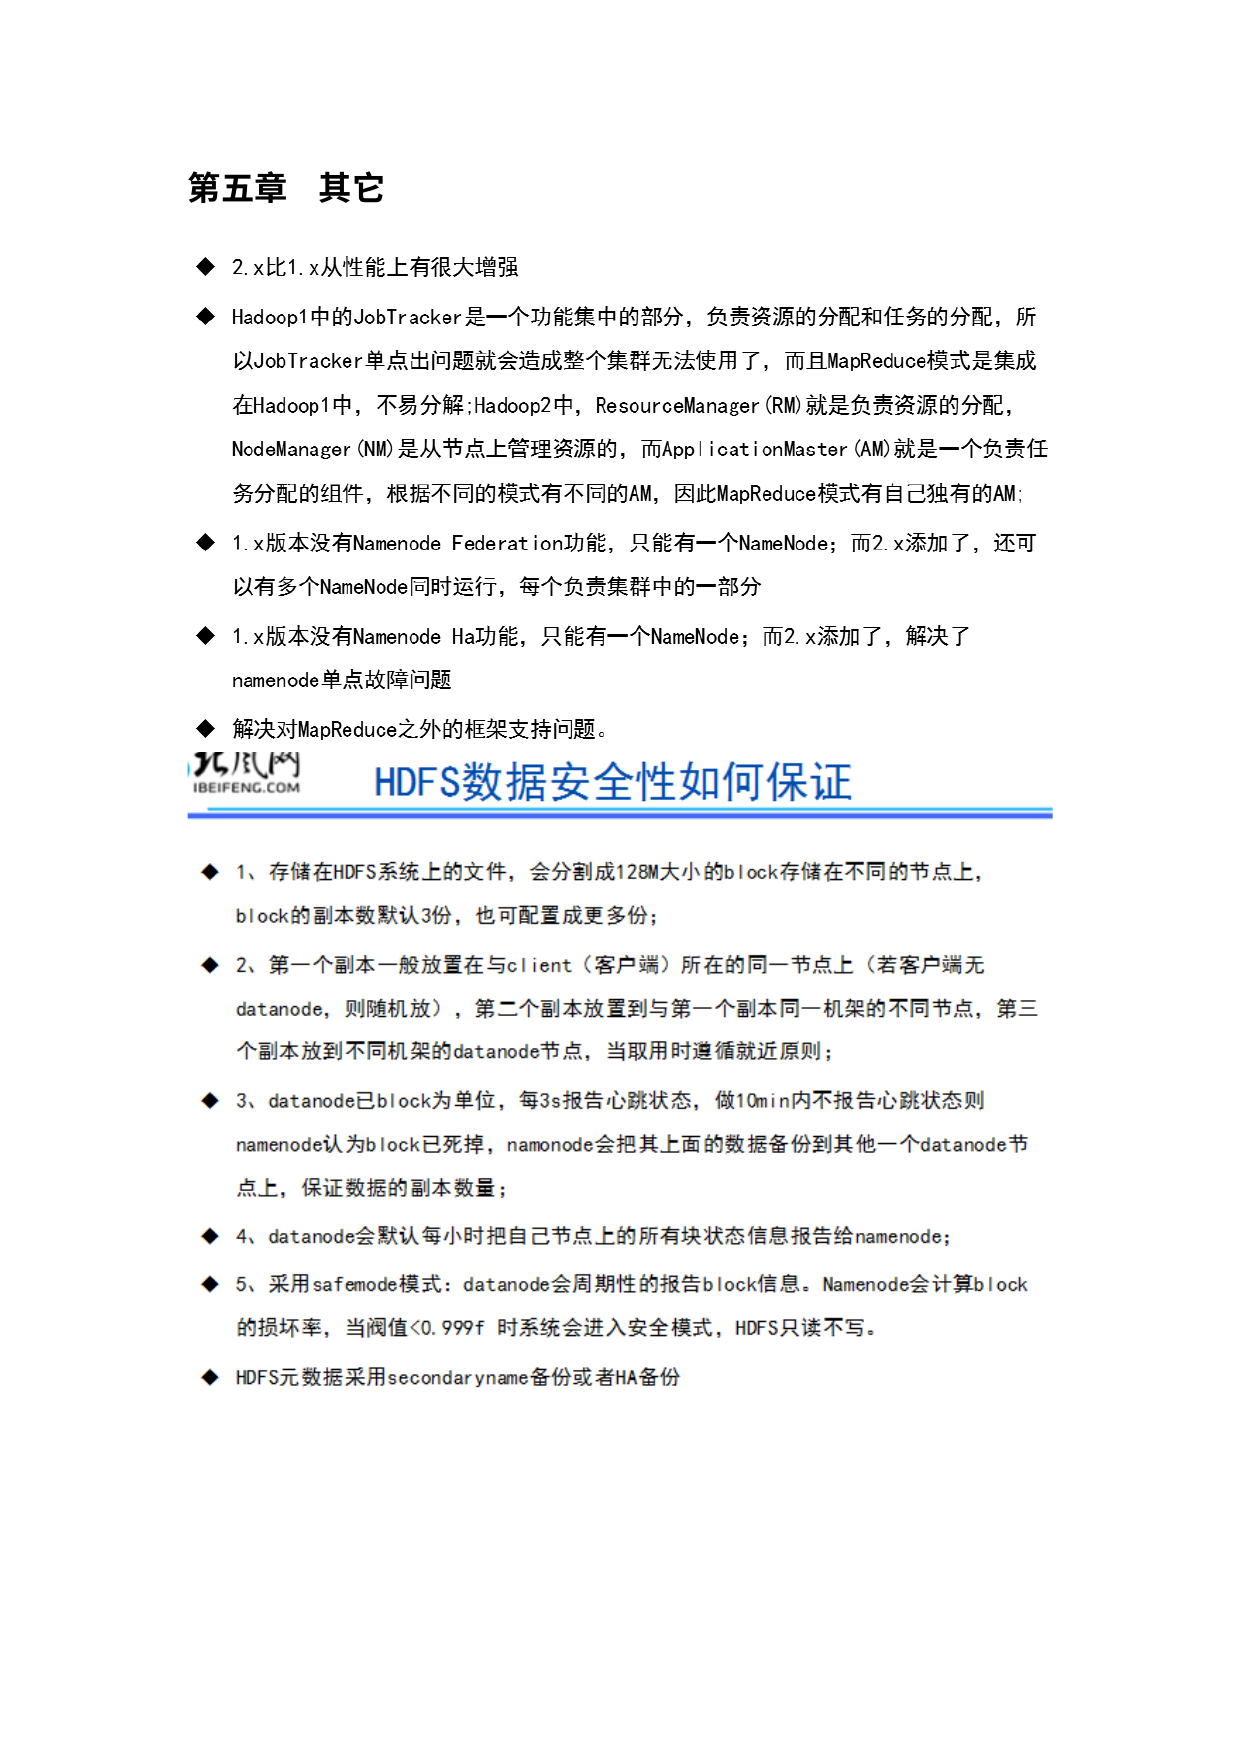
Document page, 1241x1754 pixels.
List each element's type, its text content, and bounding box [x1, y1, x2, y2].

picture [187, 752, 1053, 1400]
picture [187, 255, 1053, 746]
subtitle 其它 [187, 162, 1053, 210]
